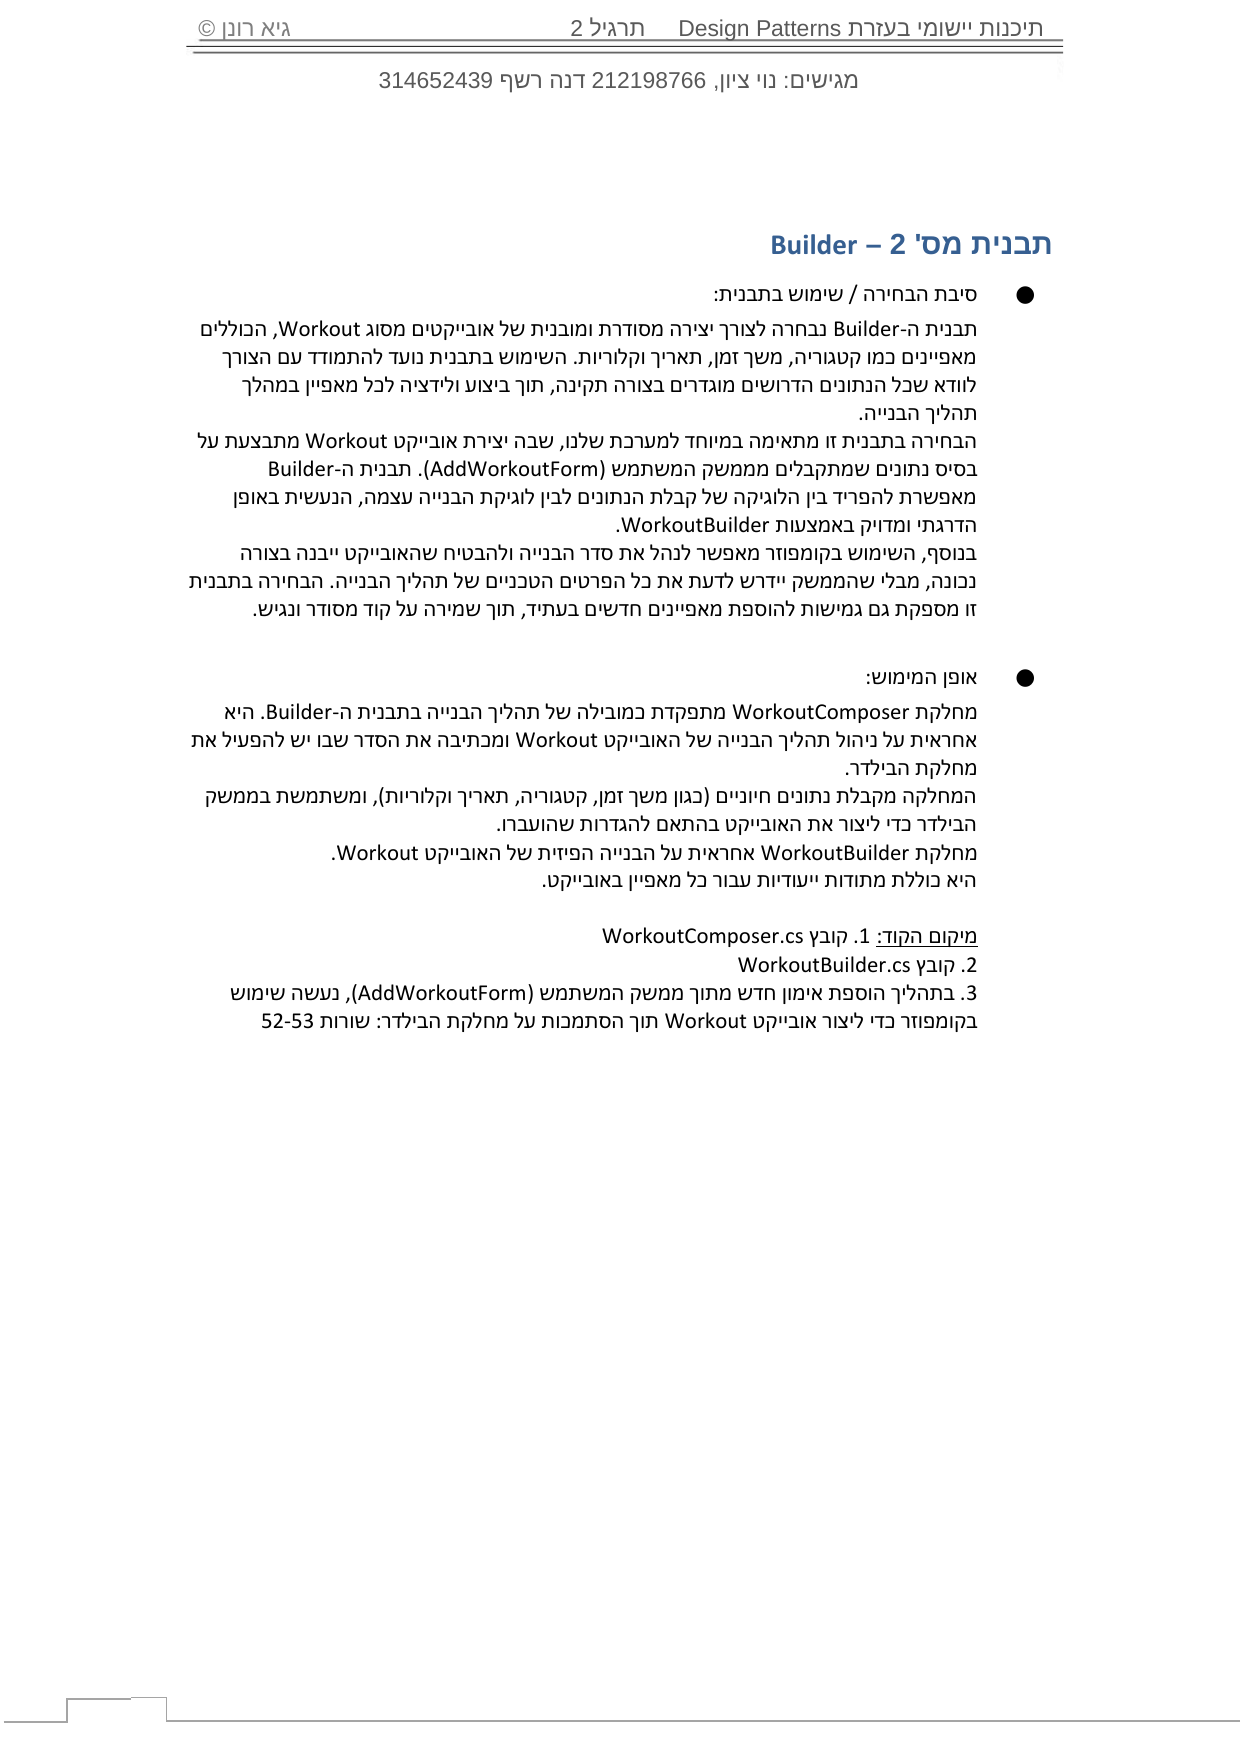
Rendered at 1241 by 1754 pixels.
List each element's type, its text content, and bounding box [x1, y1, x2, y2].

text בנוסף, השימוש בקומפוזר מאפשר לנהל את סדר הבנייה ולהבטיח שהאובייקט ייבנה בצורה נכונה, מבלי שהממשק יידרש לדעת את כל הפרטים הטכניים של תהליך הבנייה. הבחירה בתבנית זו מספקת גם גמישות להוספת מאפיינים חדשים בעתיד, תוך שמירה על קוד מסודר ונגיש. [187, 538, 978, 622]
list סיבת הבחירה / שימוש בתבנית: [187, 267, 1015, 314]
subtitle תבנית מס' 2 – Builder [187, 188, 1053, 262]
picture [186, 0, 1064, 104]
text המחלקה מקבלת נתונים חיוניים (כגון משך זמן, קטגוריה, תאריך וקלוריות), ומשתמשת בממשק הבילדר כדי ליצור את האובייקט בהתאם להגדרות שהועברו. [187, 782, 978, 838]
text תבנית ה-Builder נבחרה לצורך יצירה מסודרת ומובנית של אובייקטים מסוג Workout, הכוללים מאפיינים כמו קטגוריה, משך זמן, תאריך וקלוריות. השימוש בתבנית נועד להתמודד עם הצורך לוודא שכל הנתונים הדרושים מוגדרים בצורה תקינה, תוך ביצוע ולידציה לכל מאפיין במהלך תהליך הבנייה. [187, 314, 978, 426]
text היא כוללת מתודות ייעודיות עבור כל מאפיין באובייקט. מיקום הקוד: 1. קובץ WorkoutComposer.cs​ 2. קובץ WorkoutBuilder.cs 3. בתהליך הוספת אימון חדש מתוך ממשק המשתמש (AddWorkoutForm), נעשה שימוש בקומפוזר כדי ליצור אובייקט Workout תוך הסתמכות על מחלקת הבילדר: שורות 52-53 [187, 866, 978, 1034]
text מחלקת WorkoutComposer מתפקדת כמובילה של תהליך הבנייה בתבנית ה-Builder. היא אחראית על ניהול תהליך הבנייה של האובייקט Workout ומכתיבה את הסדר שבו יש להפעיל את מחלקת הבילדר. [187, 697, 978, 782]
list אופן המימוש: [187, 651, 1015, 697]
text הבחירה בתבנית זו מתאימה במיוחד למערכת שלנו, שבה יצירת אובייקט Workout מתבצעת על בסיס נתונים שמתקבלים מממשק המשתמש (AddWorkoutForm). תבנית ה-Builder מאפשרת להפריד בין הלוגיקה של קבלת הנתונים לבין לוגיקת הבנייה עצמה, הנעשית באופן הדרגתי ומדויק באמצעות WorkoutBuilder. [187, 426, 978, 538]
text מחלקת WorkoutBuilder אחראית על הבנייה הפיזית של האובייקט Workout. [187, 838, 978, 866]
